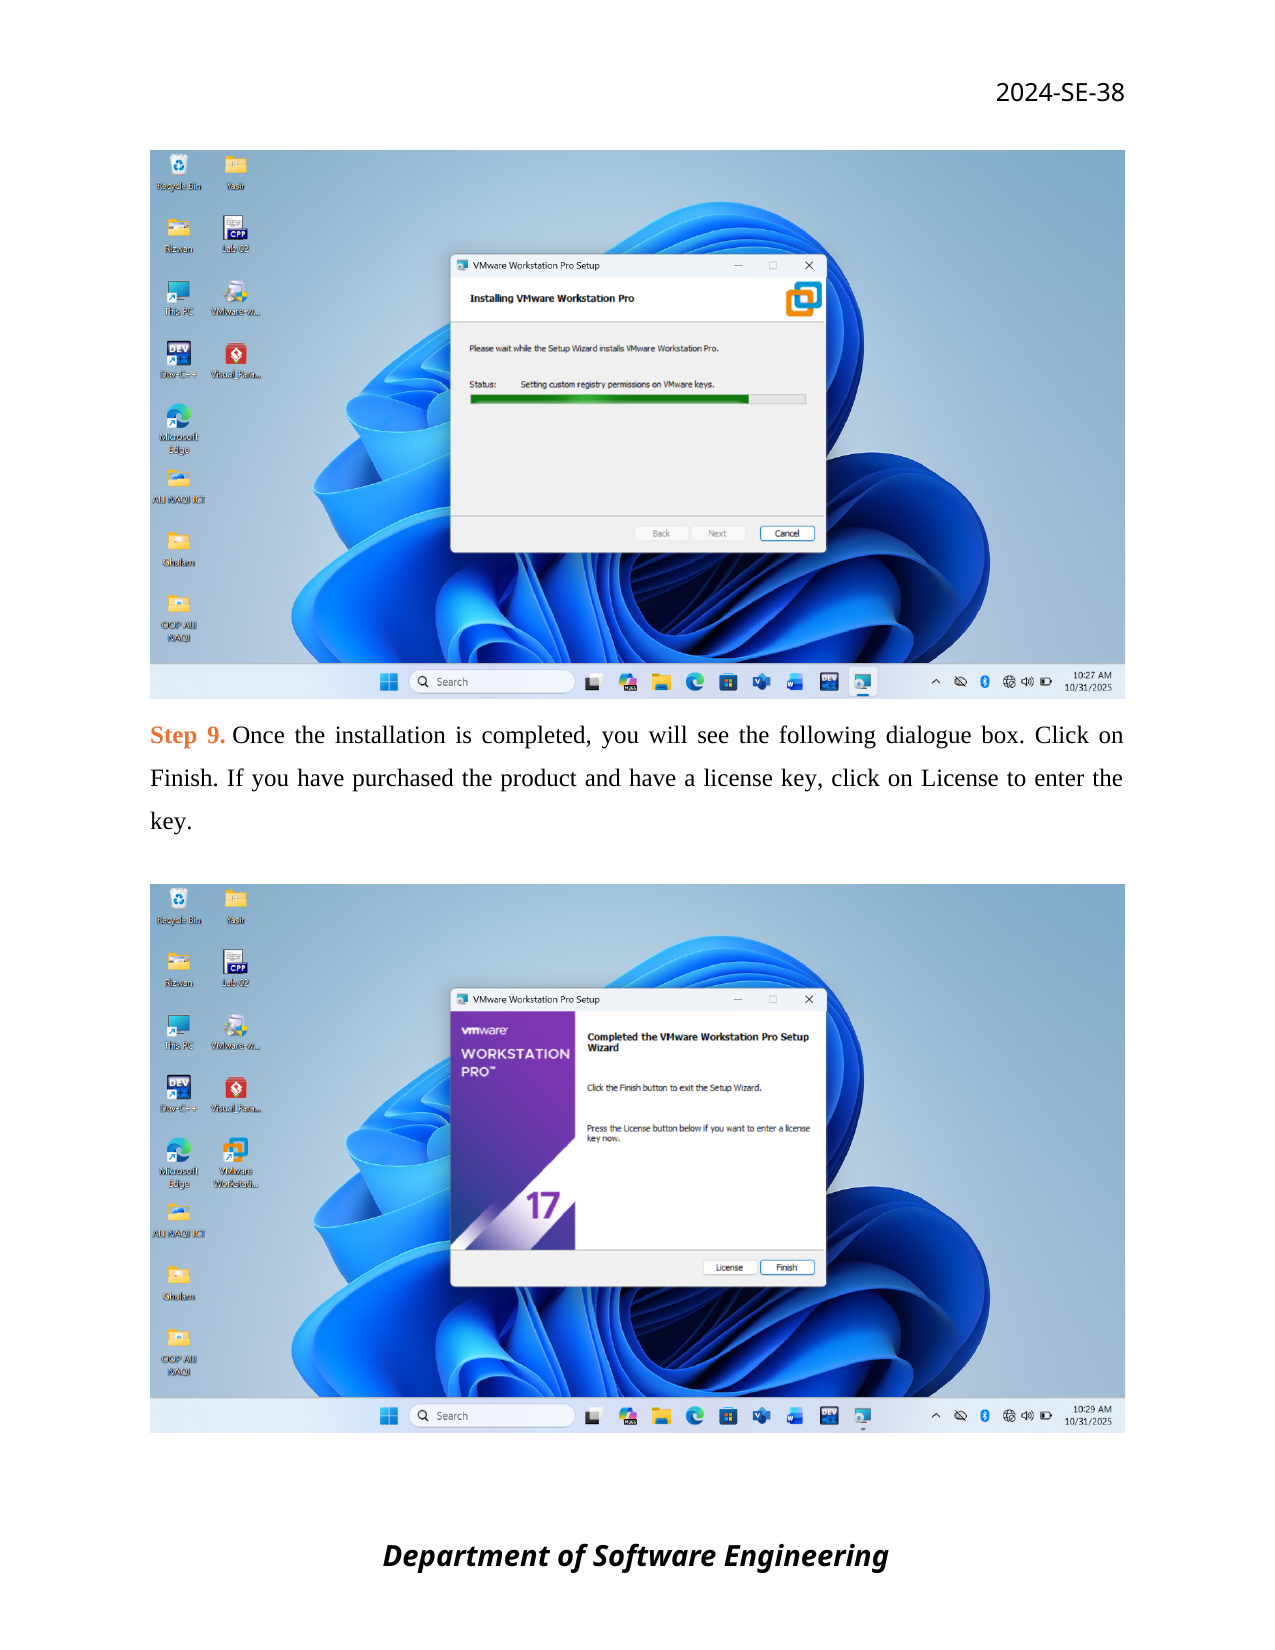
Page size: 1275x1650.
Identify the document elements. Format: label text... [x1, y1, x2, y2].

picture [150, 150, 1125, 699]
text Step 9. Once the installation is completed, you will see the following dialogue box. Click on Finish. If you have purchased the product and have a license key, click on License to enter the key. [150, 720, 1125, 835]
picture [150, 884, 1125, 1433]
